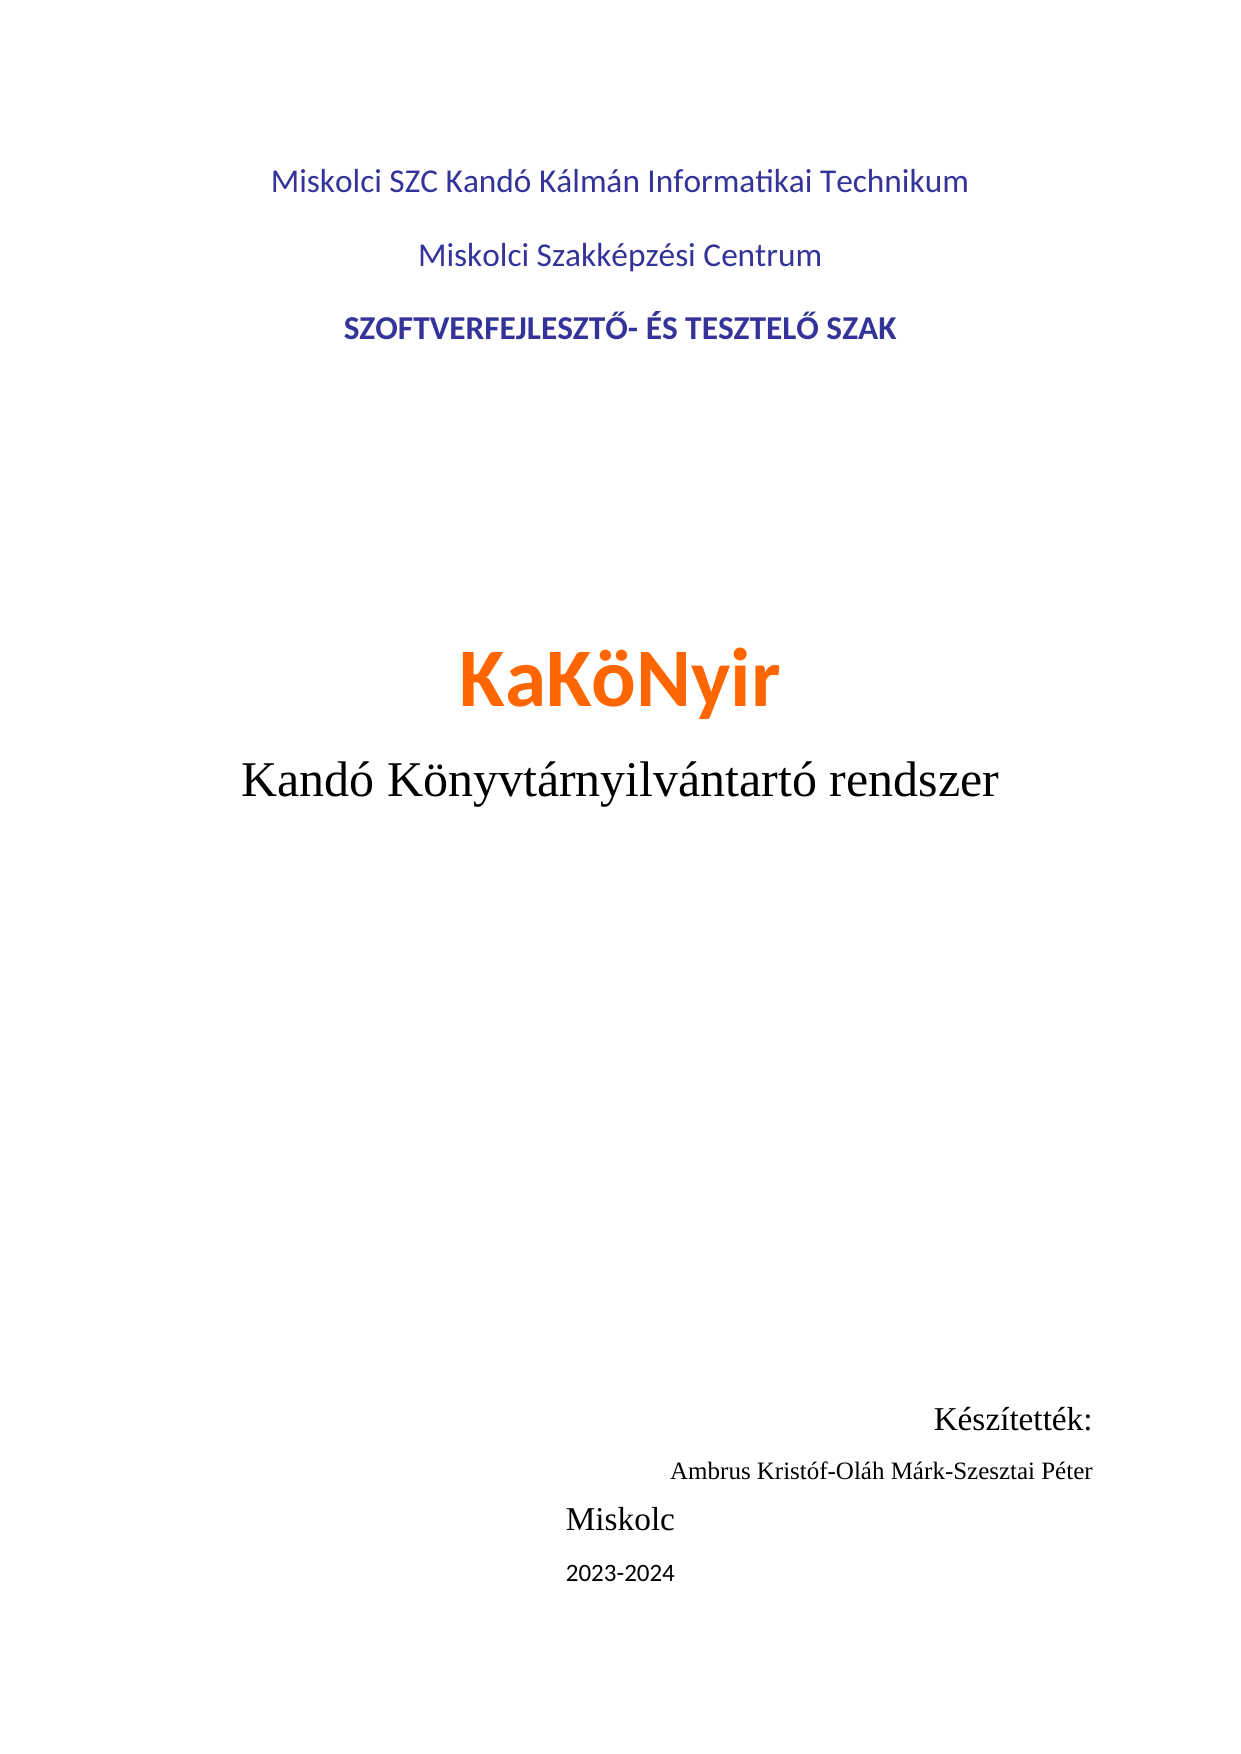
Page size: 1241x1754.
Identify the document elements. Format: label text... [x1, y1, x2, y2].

text Kandó Könyvtárnyilvántartó rendszer [148, 750, 1093, 807]
text Ambrus Kristóf-Oláh Márk-Szesztai Péter [148, 1456, 1093, 1485]
text Miskolc [148, 1499, 1093, 1538]
text Miskolci Szakképzési Centrum [148, 234, 1093, 274]
text Miskolci SZC Kandó Kálmán Informatikai Technikum [148, 160, 1093, 201]
title KaKöNyir [148, 625, 1093, 727]
text Készítették: [886, 1399, 1093, 1437]
title SZOFTVERFEJLESZTŐ- ÉS TESZTELŐ SZAK [148, 307, 1093, 348]
text 2023-2024 [148, 1557, 1093, 1587]
